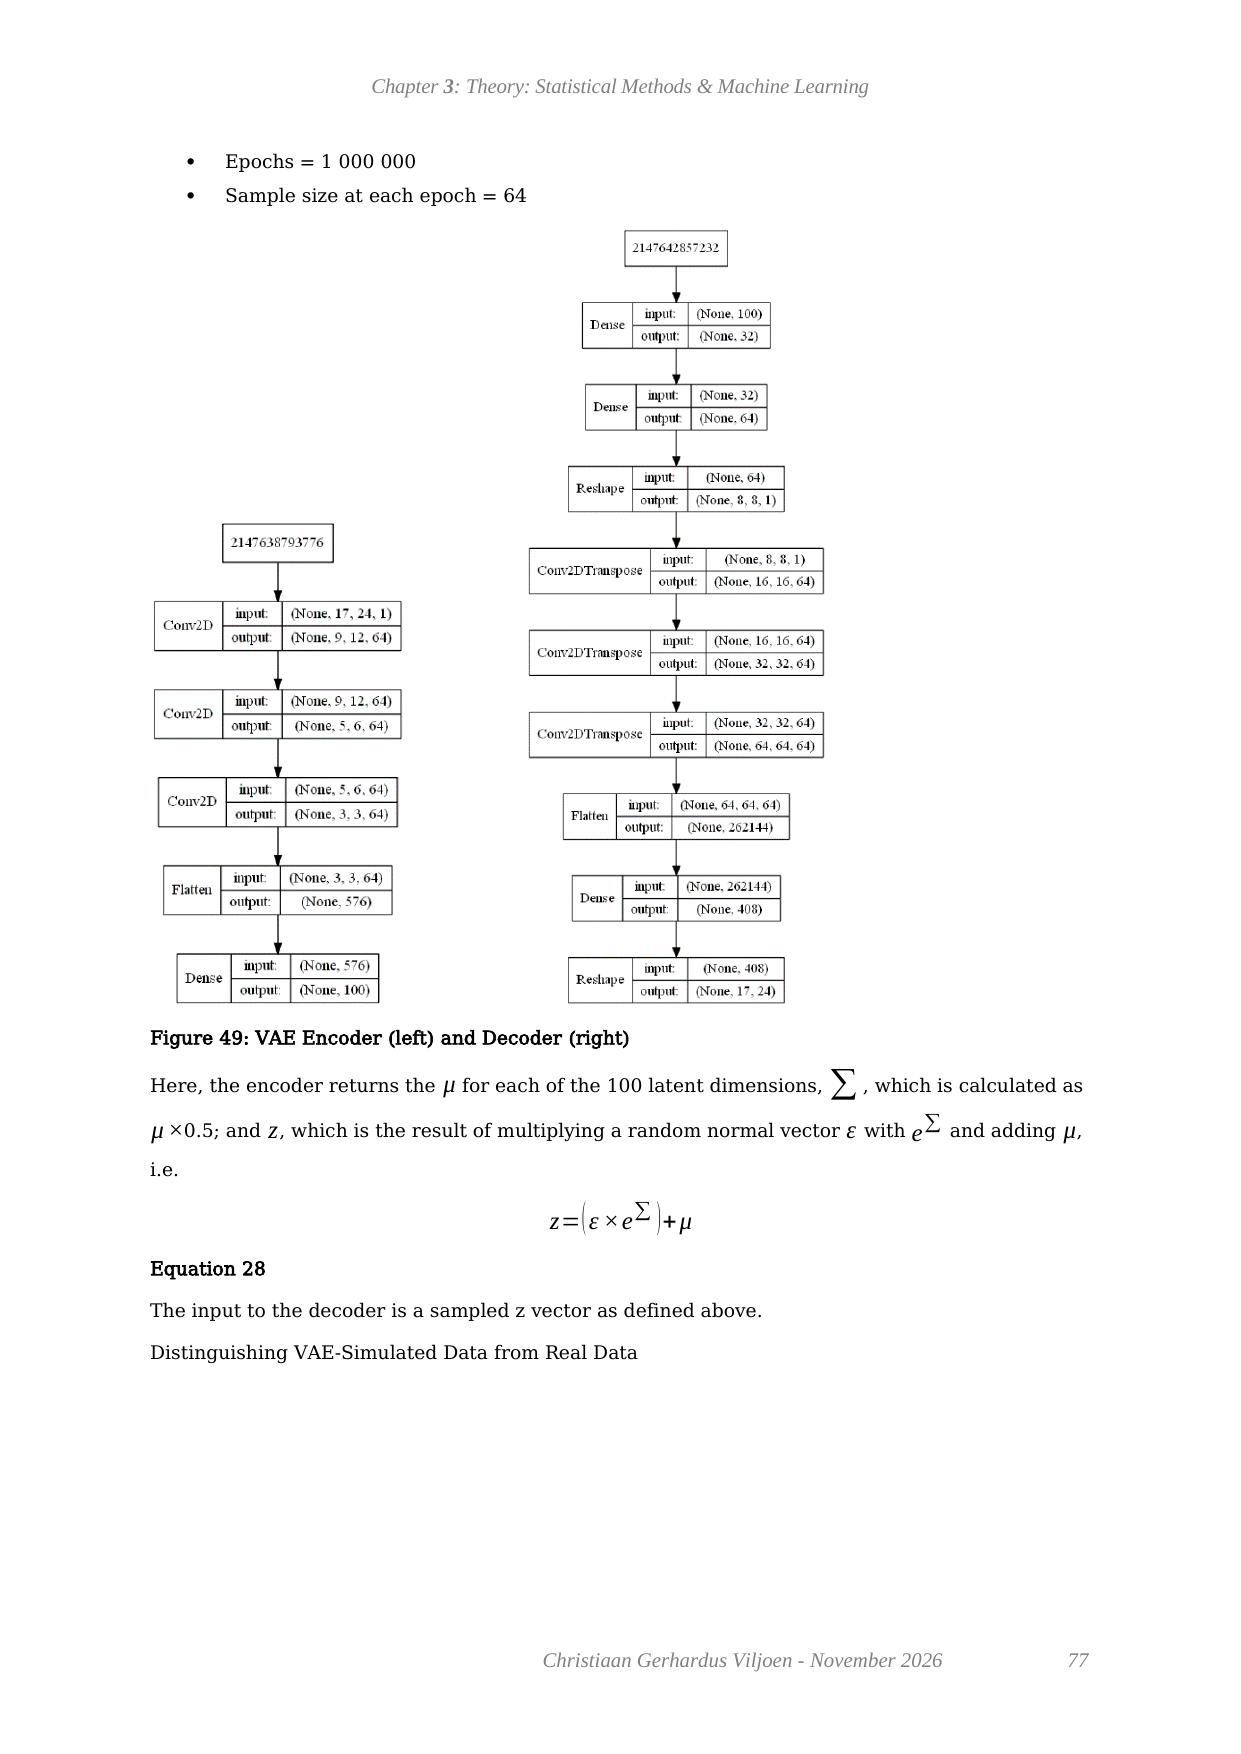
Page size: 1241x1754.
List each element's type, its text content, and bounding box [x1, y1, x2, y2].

picture [525, 226, 827, 1007]
text Equation 28 [150, 1257, 1090, 1279]
text Figure 49: VAE Encoder (left) and Decoder (right) [150, 1026, 1090, 1048]
text The input to the decoder is a sampled z vector as defined above. [150, 1299, 1090, 1321]
picture [150, 519, 405, 1007]
text Here, the encoder returns the for each of the 100 latent dimensions, , which is calculated as 0.5; and , which is the result of multiplying a random normal vector with and adding , i.e. [150, 1068, 1090, 1180]
list Epochs = 1 000 000 [187, 150, 1090, 173]
text Distinguishing VAE-Simulated Data from Real Data [150, 1341, 1090, 1363]
list Sample size at each epoch = 64 [187, 184, 1090, 207]
